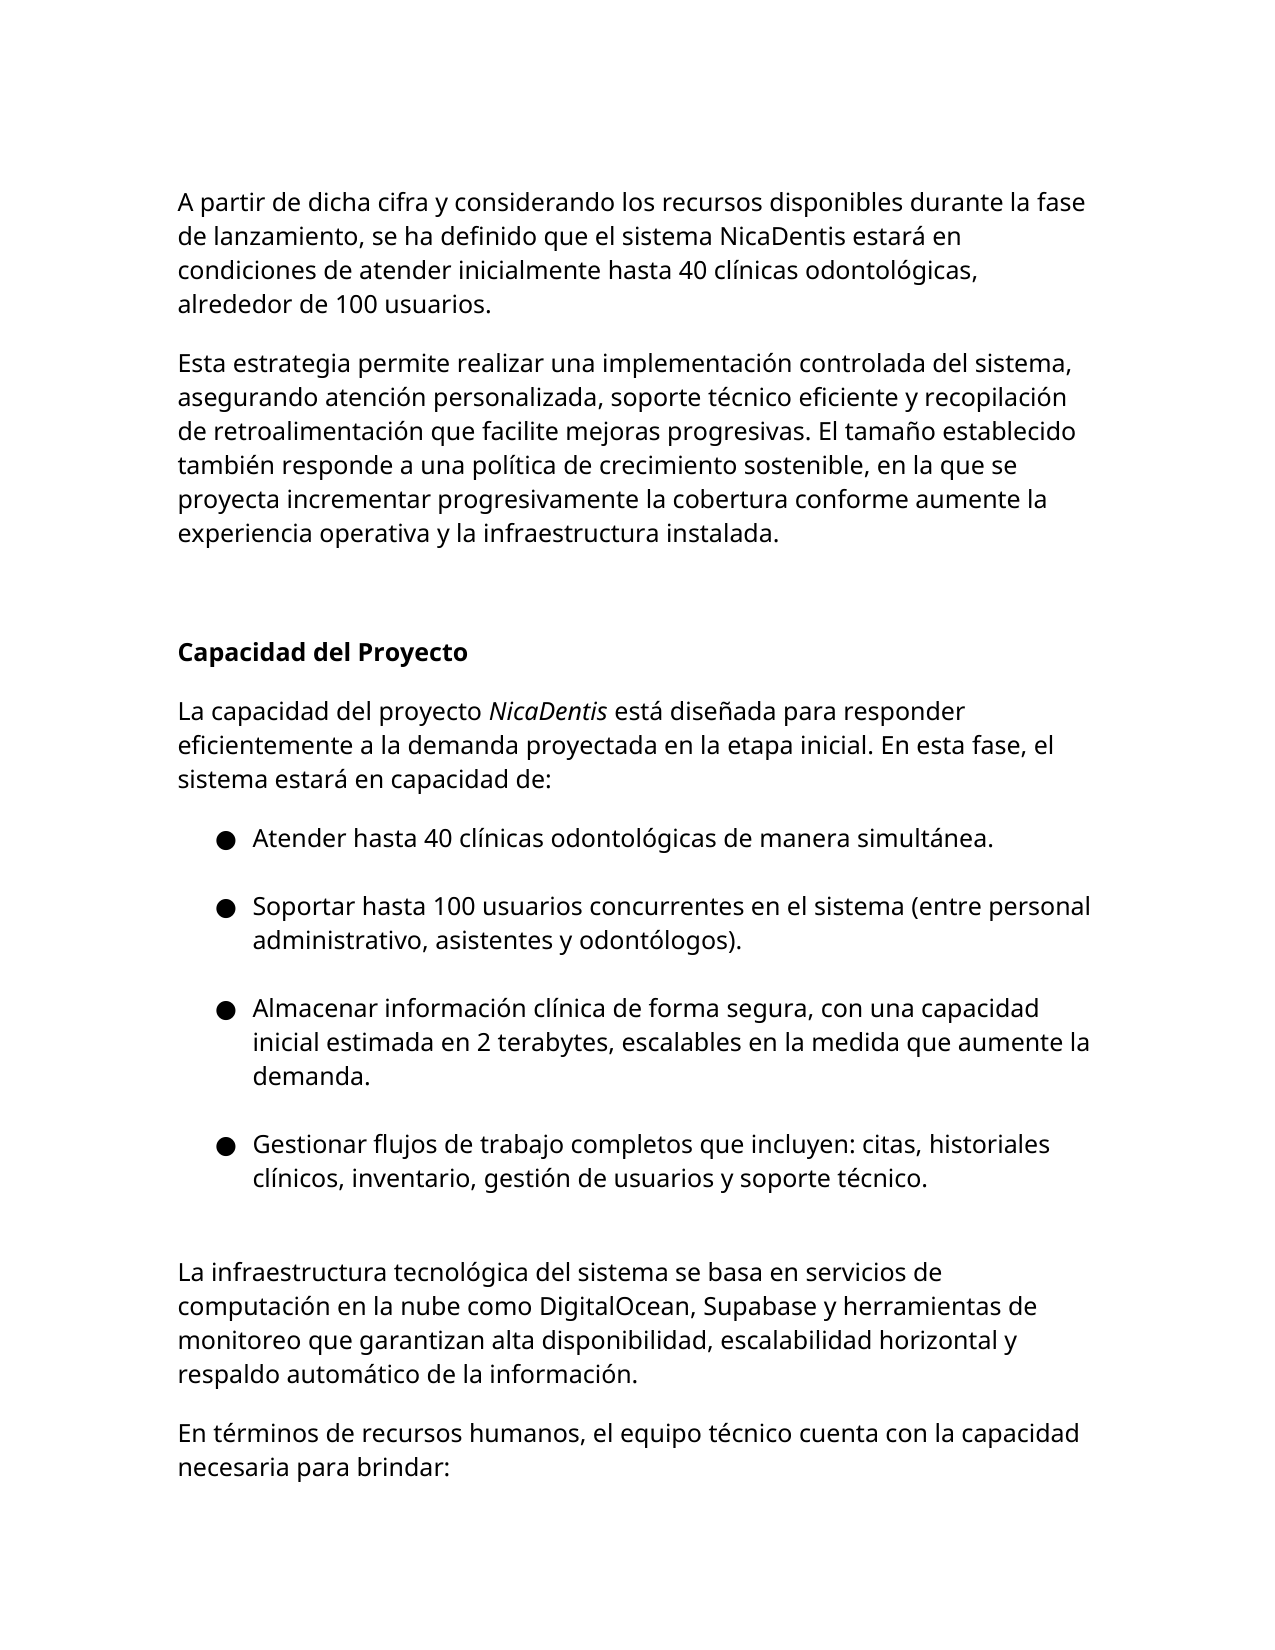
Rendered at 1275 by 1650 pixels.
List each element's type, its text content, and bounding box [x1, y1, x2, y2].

text Capacidad del Proyecto [177, 634, 1098, 668]
text La infraestructura tecnológica del sistema se basa en servicios de computación en la nube como DigitalOcean, Supabase y herramientas de monitoreo que garantizan alta disponibilidad, escalabilidad horizontal y respaldo automático de la información. [177, 1254, 1098, 1391]
list Gestionar flujos de trabajo completos que incluyen: citas, historiales clínicos, inventario, gestión de usuarios y soporte técnico. [215, 1127, 1098, 1229]
text Esta estrategia permite realizar una implementación controlada del sistema, asegurando atención personalizada, soporte técnico eficiente y recopilación de retroalimentación que facilite mejoras progresivas. El tamaño establecido también responde a una política de crecimiento sostenible, en la que se proyecta incrementar progresivamente la cobertura conforme aumente la experiencia operativa y la infraestructura instalada. [177, 346, 1098, 550]
text En términos de recursos humanos, el equipo técnico cuenta con la capacidad necesaria para brindar: [177, 1416, 1098, 1484]
list Almacenar información clínica de forma segura, con una capacidad inicial estimada en 2 terabytes, escalables en la medida que aumente la demanda. [215, 991, 1098, 1127]
text La capacidad del proyecto NicaDentis está diseñada para responder eficientemente a la demanda proyectada en la etapa inicial. En esta fase, el sistema estará en capacidad de: [177, 693, 1098, 796]
text A partir de dicha cifra y considerando los recursos disponibles durante la fase de lanzamiento, se ha definido que el sistema NicaDentis estará en condiciones de atender inicialmente hasta 40 clínicas odontológicas, alrededor de 100 usuarios. [177, 184, 1098, 321]
list Soportar hasta 100 usuarios concurrentes en el sistema (entre personal administrativo, asistentes y odontólogos). [215, 889, 1098, 991]
list Atender hasta 40 clínicas odontológicas de manera simultánea. [215, 821, 1098, 889]
